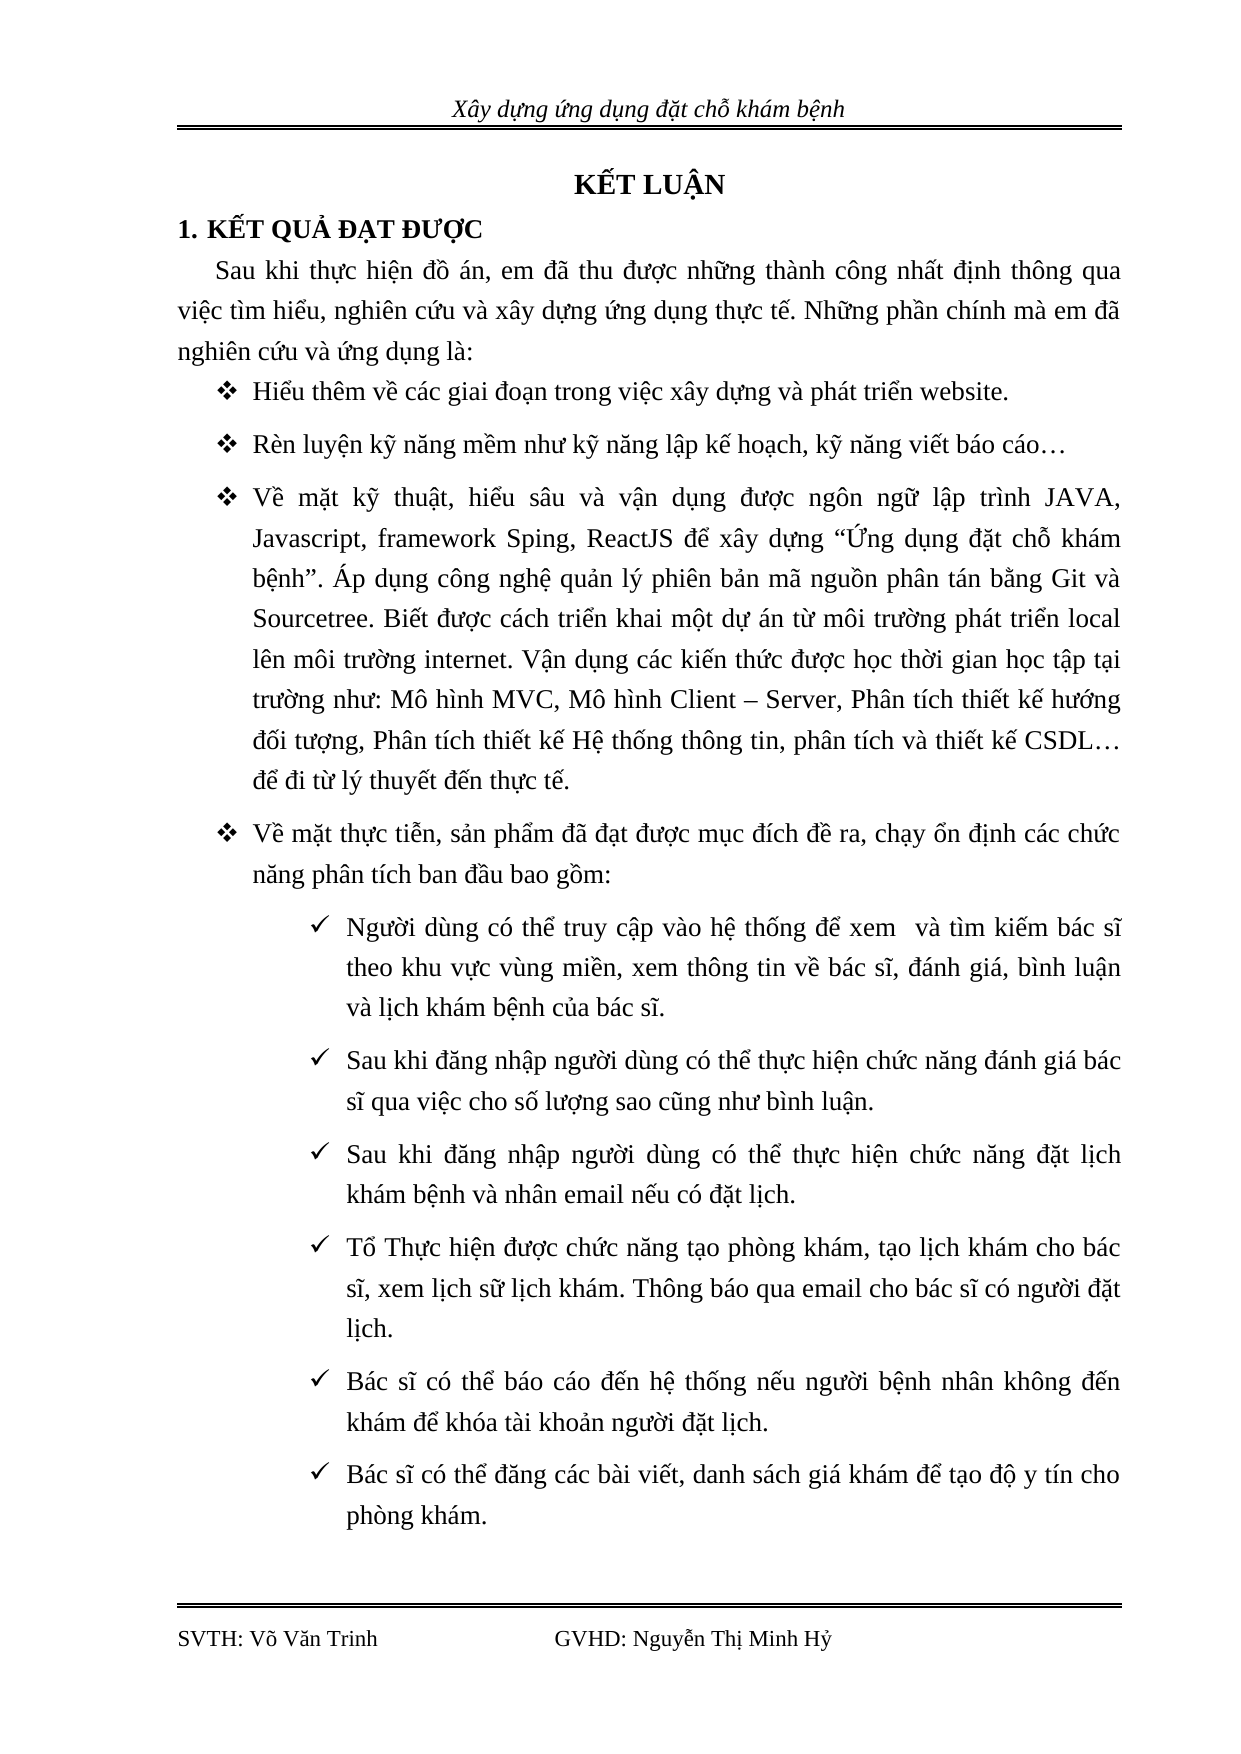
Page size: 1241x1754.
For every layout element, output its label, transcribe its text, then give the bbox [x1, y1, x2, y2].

list Sau khi đăng nhập người dùng có thể thực hiện chức năng đánh giá bác sĩ qua việc cho số lượng sao cũng như bình luận. [308, 1044, 1122, 1116]
list Về mặt kỹ thuật, hiểu sâu và vận dụng được ngôn ngữ lập trình JAVA, Javascript, framework Sping, ReactJS để xây dựng “Ứng dụng đặt chỗ khám bệnh”. Áp dụng công nghệ quản lý phiên bản mã nguồn phân tán bằng Git và Sourcetree. Biết được cách triển khai một dự án từ môi trường phát triển local lên môi trường internet. Vận dụng các kiến thức được học thời gian học tập tại trường như: Mô hình MVC, Mô hình Client – Server, Phân tích thiết kế hướng đối tượng, Phân tích thiết kế Hệ thống thông tin, phân tích và thiết kế CSDL… để đi từ lý thuyết đến thực tế. [215, 481, 1122, 795]
subtitle KẾT QUẢ ĐẠT ĐƯỢC [177, 213, 1122, 244]
list Bác sĩ có thể đăng các bài viết, danh sách giá khám để tạo độ y tín cho phòng khám. [308, 1459, 1122, 1530]
list Hiểu thêm về các giai đoạn trong việc xây dựng và phát triển website. [215, 375, 1122, 406]
list Sau khi đăng nhập người dùng có thể thực hiện chức năng đặt lịch khám bệnh và nhân email nếu có đặt lịch. [308, 1138, 1122, 1209]
list Bác sĩ có thể báo cáo đến hệ thống nếu người bệnh nhân không đến khám để khóa tài khoản người đặt lịch. [308, 1365, 1122, 1437]
list Về mặt thực tiễn, sản phẩm đã đạt được mục đích đề ra, chạy ổn định các chức năng phân tích ban đầu bao gồm: [215, 817, 1122, 889]
subtitle KẾT LUẬN [177, 167, 1122, 201]
list Tổ Thực hiện được chức năng tạo phòng khám, tạo lịch khám cho bác sĩ, xem lịch sữ lịch khám. Thông báo qua email cho bác sĩ có người đặt lịch. [308, 1231, 1122, 1343]
text Sau khi thực hiện đồ án, em đã thu được những thành công nhất định thông qua việc tìm hiểu, nghiên cứu và xây dựng ứng dụng thực tế. Những phần chính mà em đã nghiên cứu và ứng dụng là: [177, 254, 1122, 366]
list Rèn luyện kỹ năng mềm như kỹ năng lập kế hoạch, kỹ năng viết báo cáo… [215, 428, 1122, 459]
list Người dùng có thể truy cập vào hệ thống để xem và tìm kiếm bác sĩ theo khu vực vùng miền, xem thông tin về bác sĩ, đánh giá, bình luận và lịch khám bệnh của bác sĩ. [308, 911, 1122, 1023]
